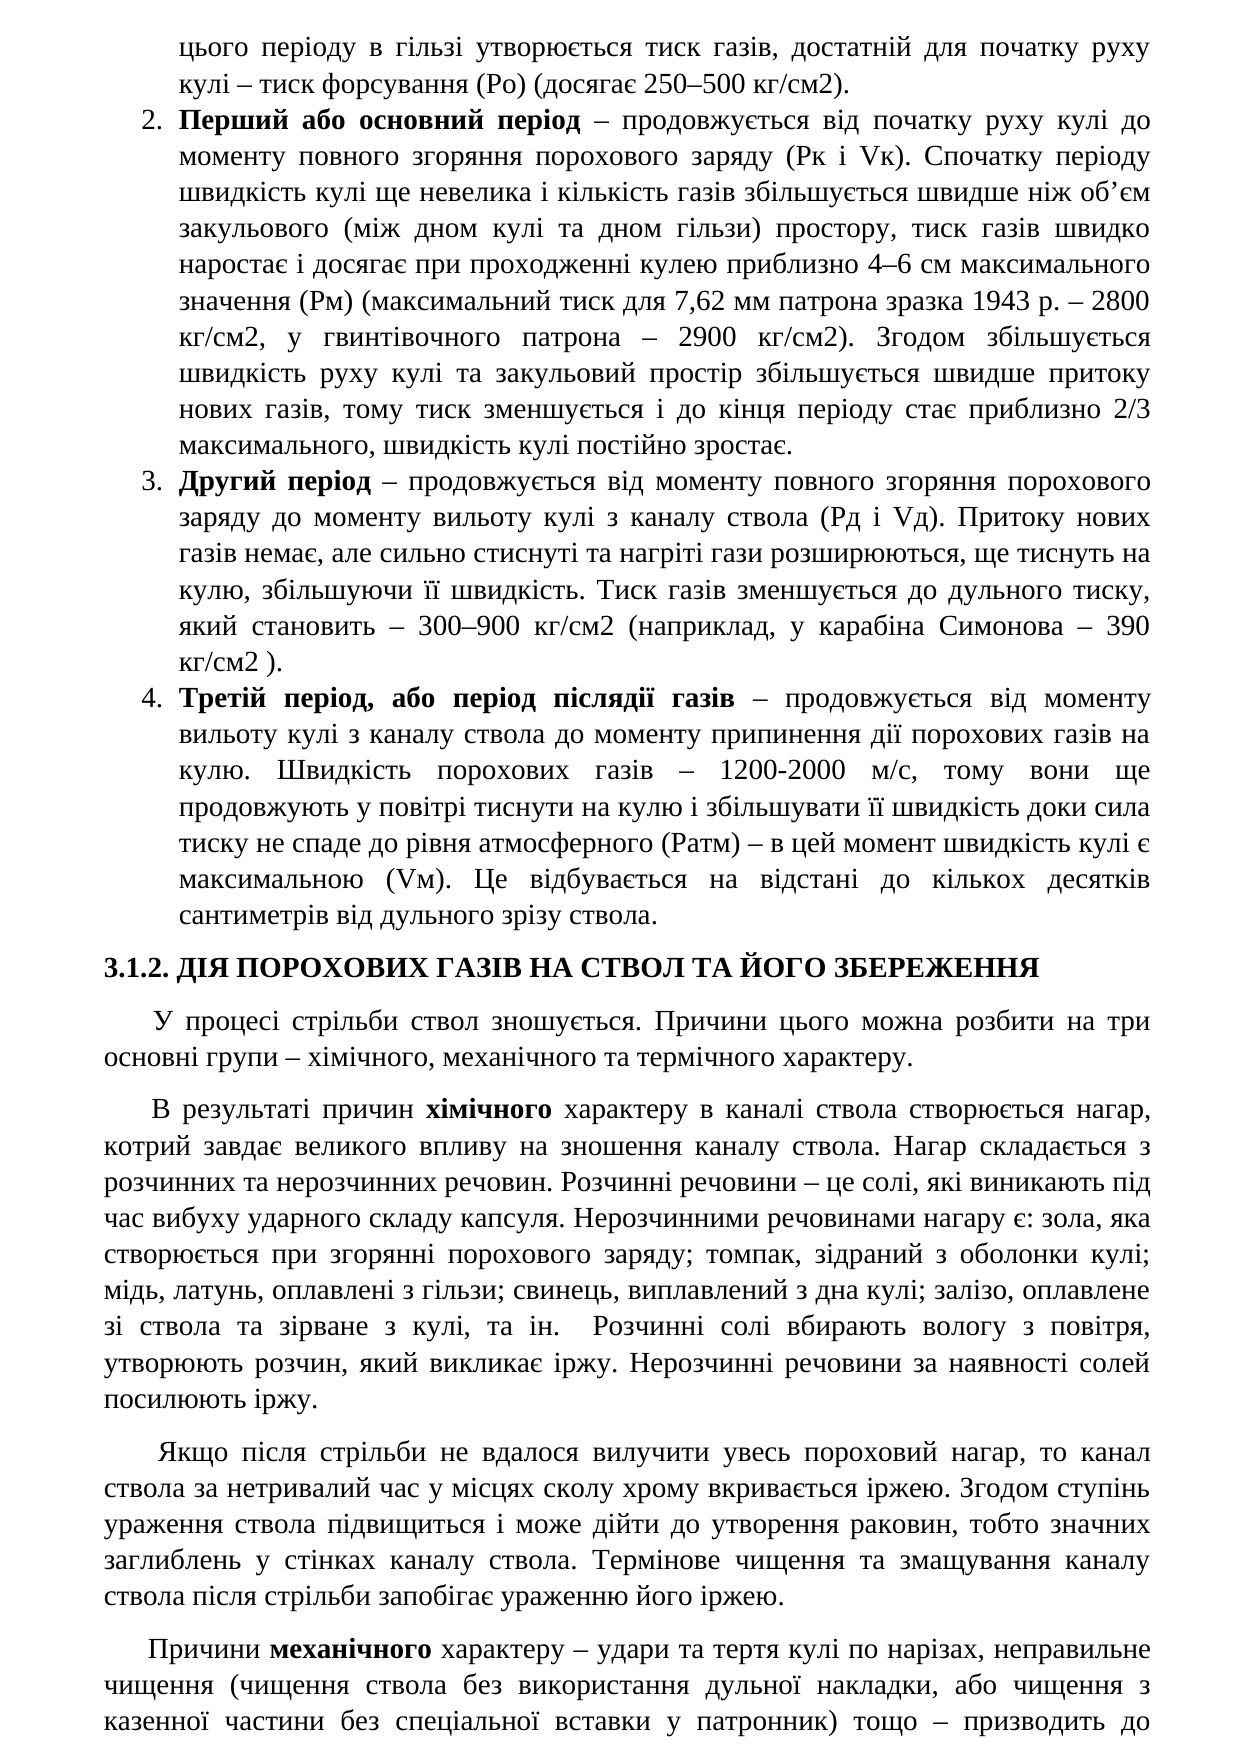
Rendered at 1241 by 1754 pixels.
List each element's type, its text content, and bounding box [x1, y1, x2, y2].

text Якщо після стрільби не вдалося вилучити увесь пороховий нагар, то канал ствола за нетривалий час у місцях сколу хрому вкривається іржею. Згодом ступінь ураження ствола підвищиться і може дійти до утворення раковин, тобто значних заглиблень у стінках каналу ствола. Термінове чищення та змащування каналу ствола після стрільби запобігає ураженню його іржею. [103, 1434, 1152, 1612]
text В результаті причин хімічного характеру в каналі ствола створюється нагар, котрий завдає великого впливу на зношення каналу ствола. Нагар складається з розчинних та нерозчинних речовин. Розчинні речовини – це солі, які виникають під час вибуху ударного складу капсуля. Нерозчинними речовинами нагару є: зола, яка створюється при згорянні порохового заряду; томпак, зідраний з оболонки кулі; мідь, латунь, оплавлені з гільзи; свинець, виплавлений з дна кулі; залізо, оплавлене зі ствола та зірване з кулі, та ін. Розчинні солі вбирають вологу з повітря, утворюють розчин, який викликає іржу. Нерозчинні речовини за наявності солей посилюють іржу. [103, 1092, 1152, 1414]
list Третій період, або період післядії газів – продовжується від моменту вильоту кулі з каналу ствола до моменту припинення дії порохових газів на кулю. Швидкість порохових газів – 1200-2000 м/с, тому вони ще продовжують у повітрі тиснути на кулю і збільшувати її швидкість доки сила тиску не спаде до рівня атмосферного (Ратм) – в цей момент швидкість кулі є максимальною (Vм). Це відбувається на відстані до кількох десятків сантиметрів від дульного зрізу ствола. [141, 680, 1152, 931]
text 3.1.2. ДІЯ ПОРОХОВИХ ГАЗІВ НА СТВОЛ ТА ЙОГО ЗБЕРЕЖЕННЯ [103, 950, 1152, 983]
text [103, 1631, 1152, 1737]
text У процесі стрільби ствол зношується. Причини цього можна розбити на три основні групи – хімічного, механічного та термічного характеру. [103, 1003, 1152, 1072]
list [141, 29, 1152, 99]
list Другий період – продовжується від моменту повного згоряння порохового заряду до моменту вильоту кулі з каналу ствола (Рд і Vд). Притоку нових газів немає, але сильно стиснуті та нагріті гази розширюються, ще тиснуть на кулю, збільшуючи її швидкість. Тиск газів зменшується до дульного тиску, який становить – 300–900 кг/см2 (наприклад, у карабіна Симонова – 390 кг/см2 ). [141, 463, 1152, 678]
list Перший або основний період – продовжується від початку руху кулі до моменту повного згоряння порохового заряду (Рк і Vк). Спочатку періоду швидкість кулі ще невелика і кількість газів збільшується швидше ніж об’єм закульового (між дном кулі та дном гільзи) простору, тиск газів швидко наростає і досягає при проходженні кулею приблизно 4–6 см максимального значення (Рм) (максимальний тиск для 7,62 мм патрона зразка 1943 р. – 2800 кг/см2, у гвинтівочного патрона – 2900 кг/см2). Згодом збільшується швидкість руху кулі та закульовий простір збільшується швидше притоку нових газів, тому тиск зменшується і до кінця періоду стає приблизно 2/3 максимального, швидкість кулі постійно зростає. [141, 102, 1152, 461]
